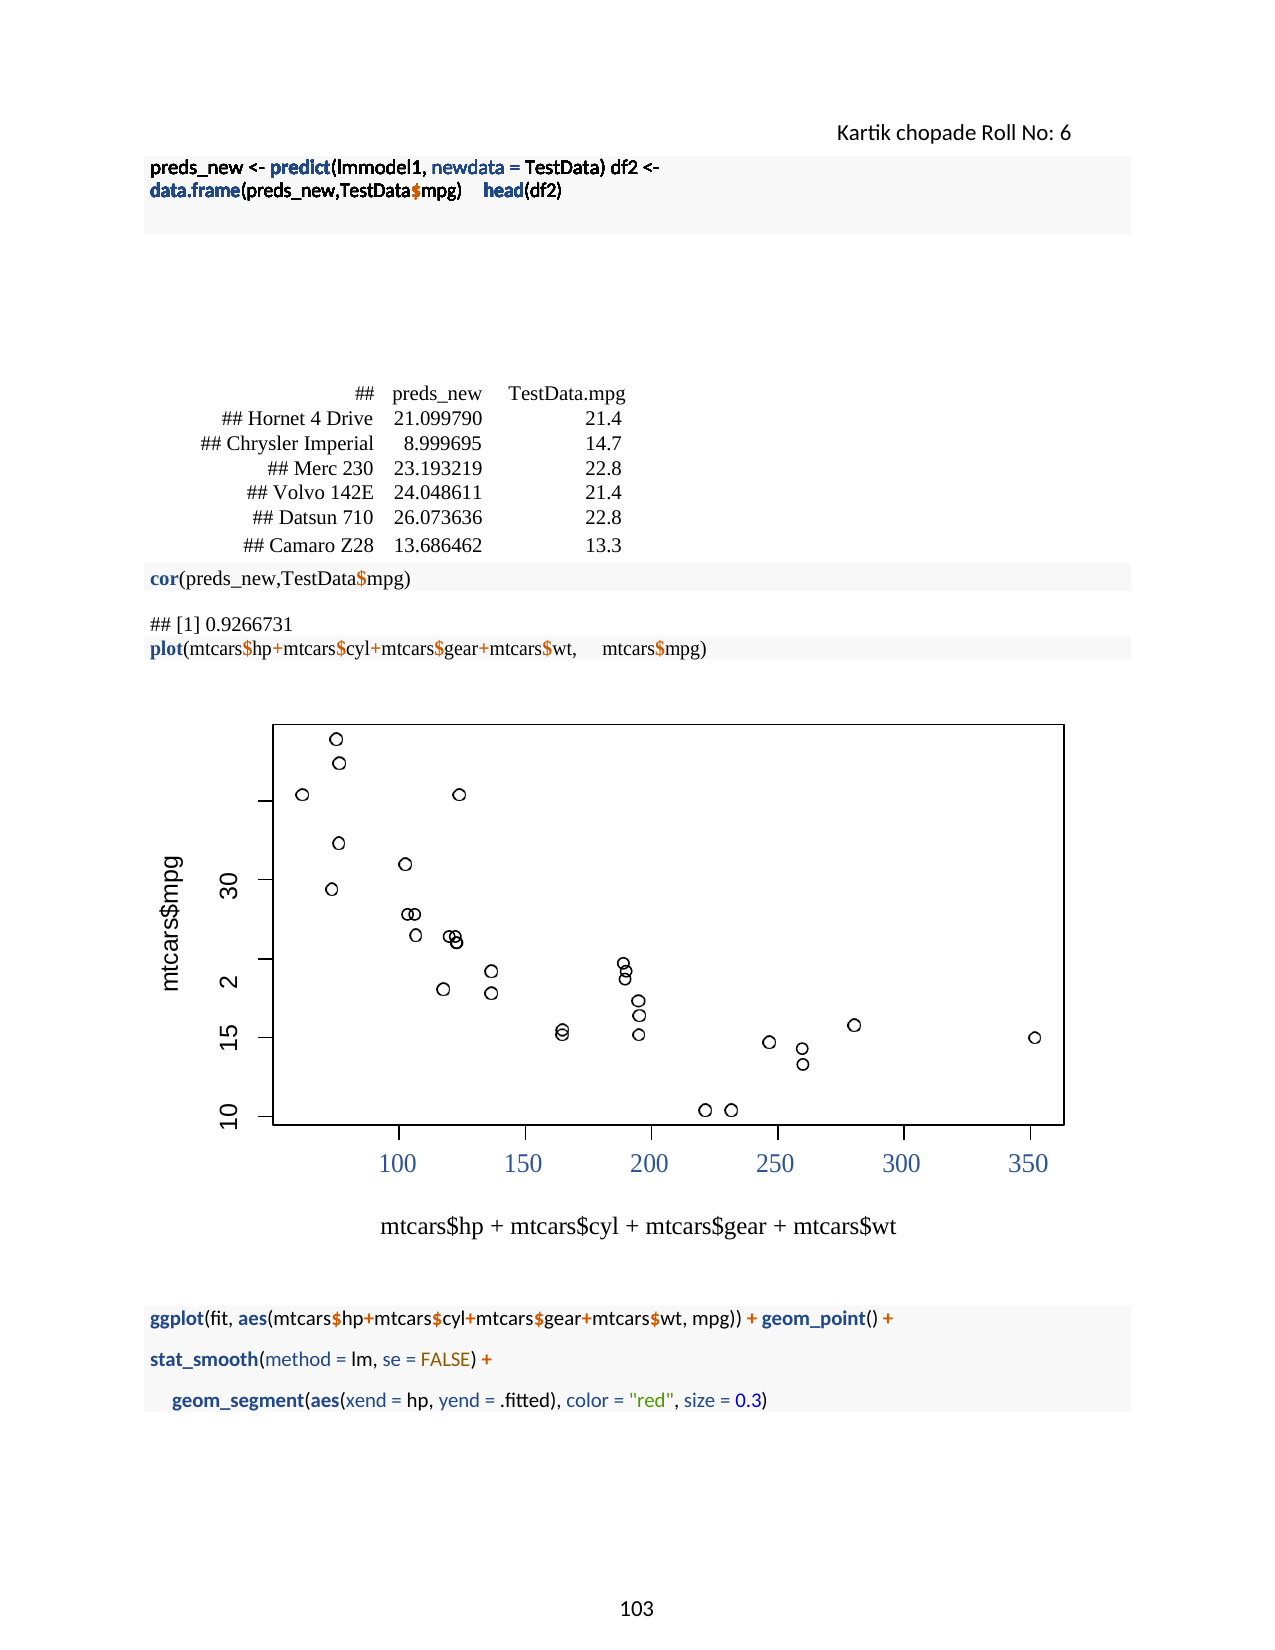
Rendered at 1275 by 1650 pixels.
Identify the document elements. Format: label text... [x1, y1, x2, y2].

table_header preds_new [383, 356, 493, 406]
picture [1028, 1031, 1041, 1044]
picture [555, 1023, 569, 1041]
picture [295, 788, 309, 801]
picture [762, 1035, 776, 1049]
table_cell 22.8 [493, 456, 881, 481]
table_cell 21.4 [493, 406, 881, 431]
table_cell ## Chrysler Imperial [166, 431, 383, 456]
table_cell 26.073636 [383, 506, 493, 532]
table_header TestData.mpg [493, 356, 881, 406]
table_cell 22.8 [493, 506, 881, 532]
table_cell ## Volvo 142E [166, 481, 383, 506]
table_cell ## Camaro Z28 [166, 533, 383, 565]
picture [632, 1028, 645, 1041]
table_cell 21.4 [493, 481, 881, 506]
text plot(mtcars$hp+mtcars$cyl+mtcars$gear+mtcars$wt, mtcars$mpg) [150, 636, 1142, 660]
picture [847, 1018, 861, 1032]
table_cell 24.048611 [383, 481, 493, 506]
table_cell 8.999695 [383, 431, 493, 456]
table_cell ## Merc 230 [166, 456, 383, 481]
table_cell 21.099790 [383, 406, 493, 431]
table_cell ## Hornet 4 Drive [166, 406, 383, 431]
picture [332, 836, 345, 850]
picture [409, 928, 422, 942]
picture [452, 788, 466, 801]
text 100 150 200 250 300 350 [378, 1147, 1142, 1178]
table_cell 13.3 [493, 533, 881, 565]
table_cell ## Datsun 710 [166, 506, 383, 532]
picture [398, 857, 412, 871]
picture [484, 964, 498, 978]
picture [698, 1103, 712, 1117]
picture [724, 1103, 738, 1117]
table_cell 23.193219 [383, 456, 493, 481]
table_header ## [166, 356, 383, 406]
picture [631, 994, 646, 1022]
text mtcars$hp + mtcars$cyl + mtcars$gear + mtcars$wt [380, 1211, 1142, 1240]
picture [332, 756, 346, 770]
picture [484, 986, 498, 1000]
picture [329, 732, 343, 746]
picture [436, 982, 450, 996]
table_cell 14.7 [493, 431, 881, 456]
text ## [1] 0.9266731 [150, 612, 1142, 636]
picture [325, 882, 338, 896]
table_cell 13.686462 [383, 533, 493, 565]
